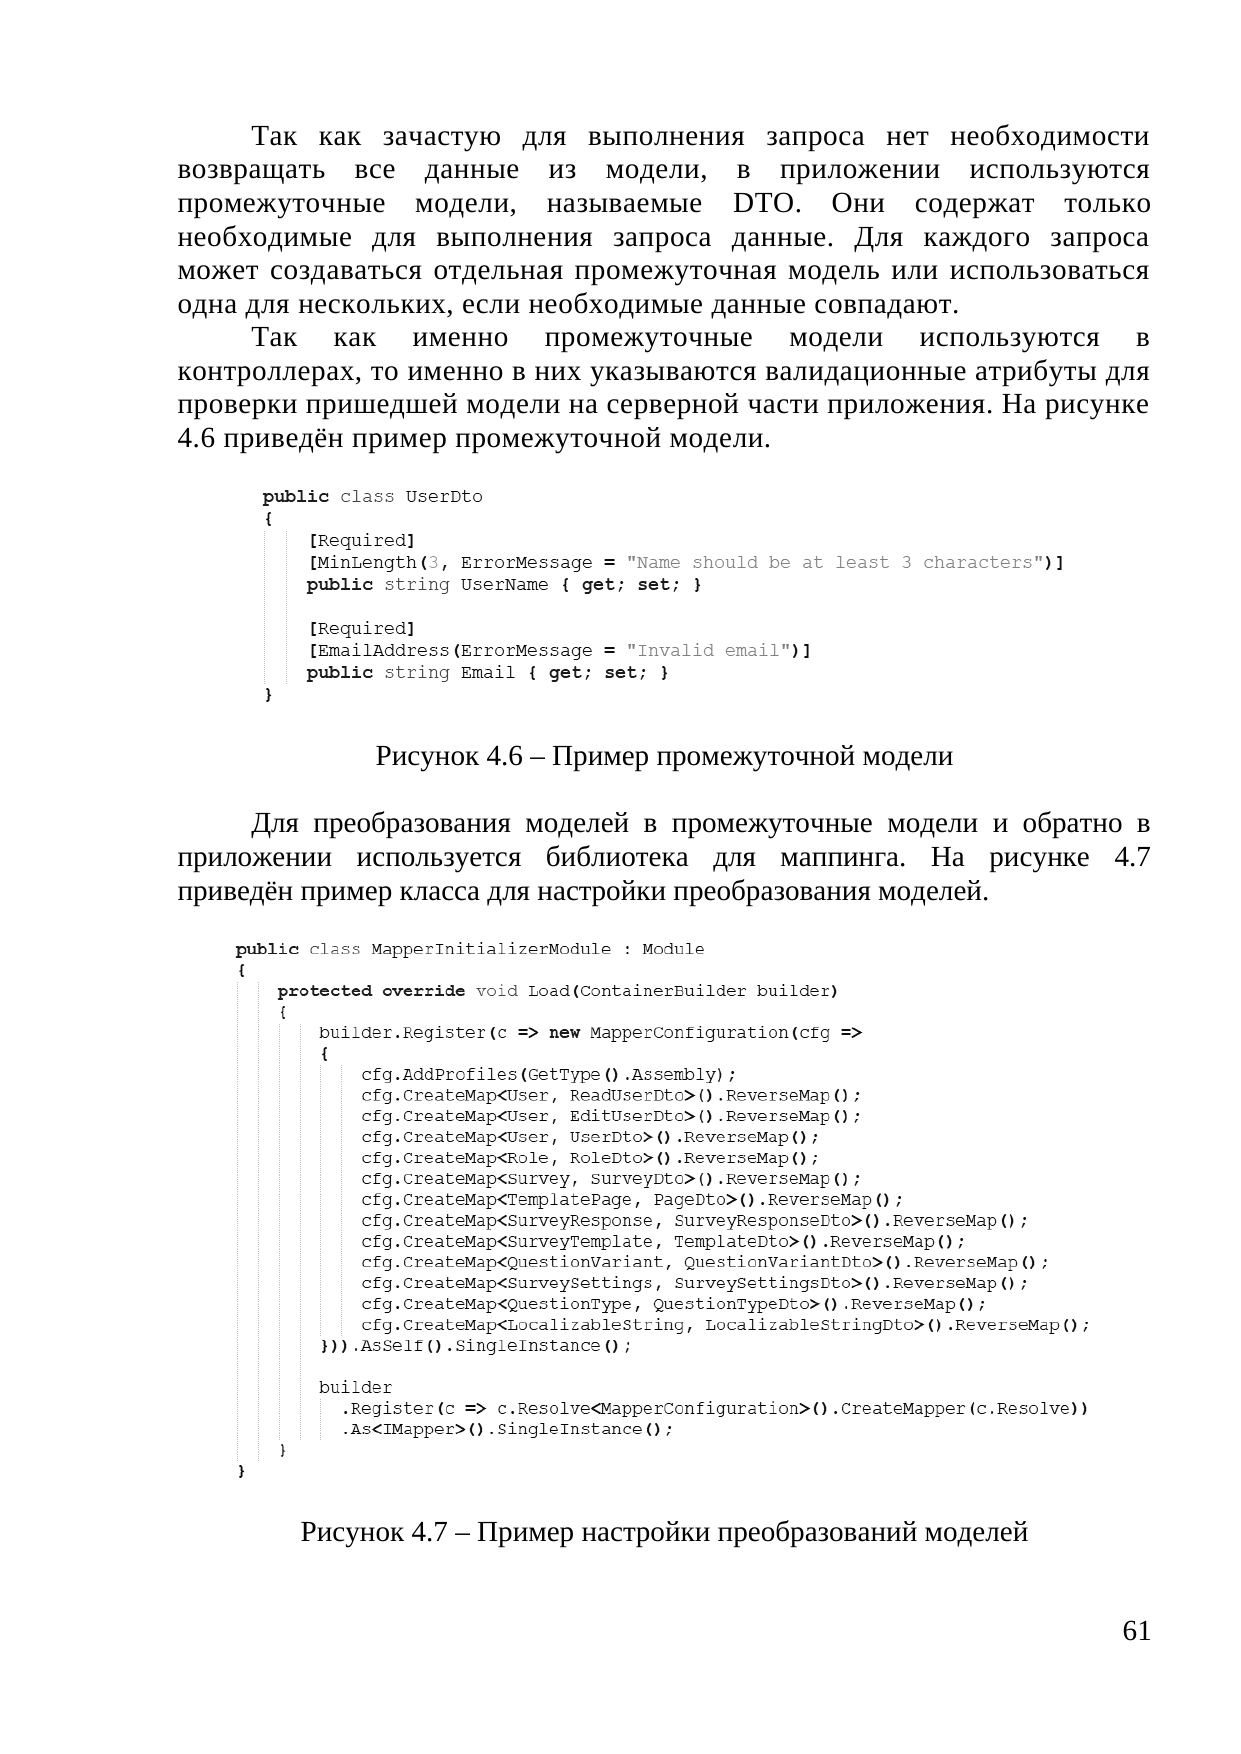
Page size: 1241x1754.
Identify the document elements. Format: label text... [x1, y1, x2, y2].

text Так как зачастую для выполнения запроса нет необходимости возвращать все данные из модели, в приложении используются промежуточные модели, называемые DTO. Они содержат только необходимые для выполнения запроса данные. Для каждого запроса может создаваться отдельная промежуточная модель или использоваться одна для нескольких, если необходимые данные совпадают. [177, 118, 1152, 319]
text Рисунок 4.7 – Пример настройки преобразований моделей [177, 1514, 1152, 1548]
text Рисунок 4.6 – Пример промежуточной модели [177, 738, 1152, 772]
text Для преобразования моделей в промежуточные модели и обратно в приложении используется библиотека для маппинга. На рисунке 4.7 приведён пример класса для настройки преобразования моделей. [177, 806, 1152, 906]
text Так как именно промежуточные модели используются в контроллерах, то именно в них указываются валидационные атрибуты для проверки пришедшей модели на серверной части приложения. На рисунке 4.6 приведён пример промежуточной модели. [177, 319, 1152, 453]
